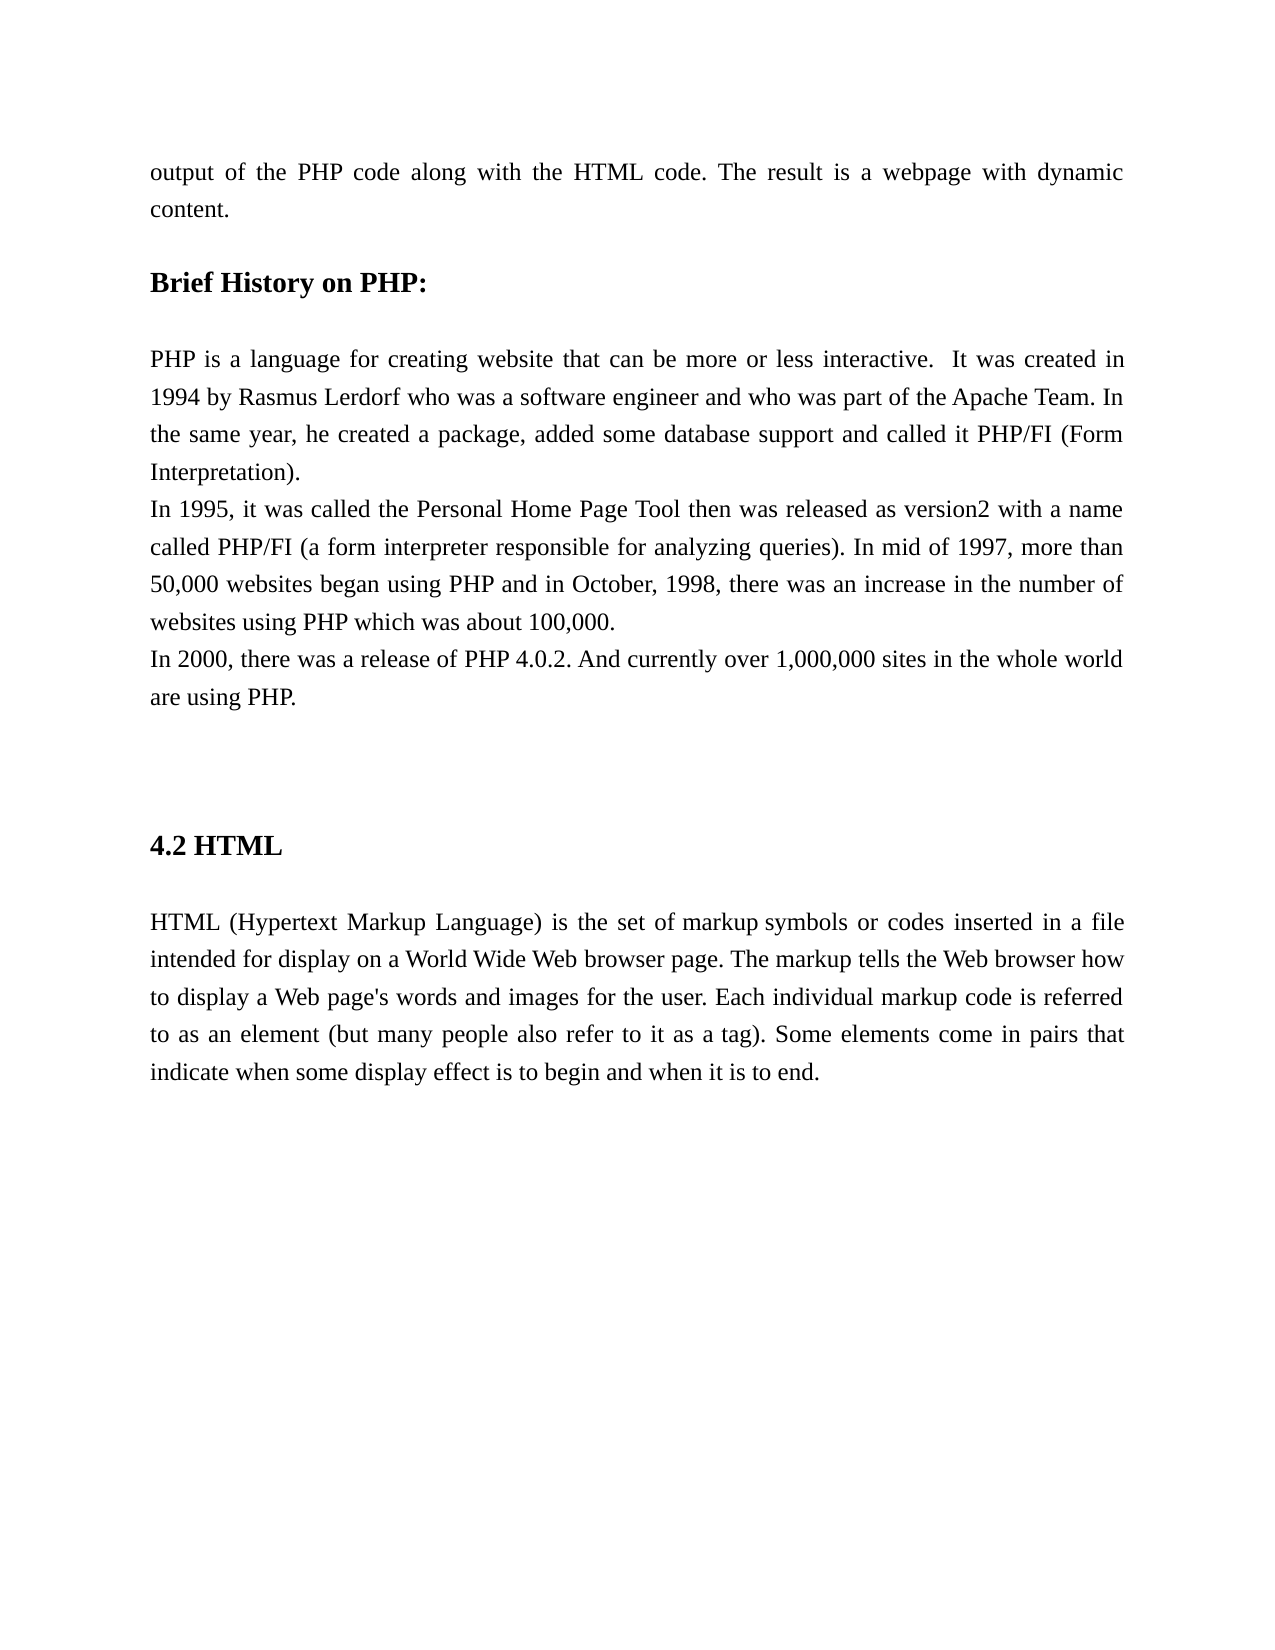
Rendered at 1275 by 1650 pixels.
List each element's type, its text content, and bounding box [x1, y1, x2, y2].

text HTML (Hypertext Markup Language) is the set of markup symbols or codes inserted in a file intended for display on a World Wide Web browser page. The markup tells the Web browser how to display a Web page's words and images for the user. Each individual markup code is referred to as an element (but many people also refer to it as a tag). Some elements come in pairs that indicate when some display effect is to begin and when it is to end. [150, 1048, 1125, 1087]
text In 1995, it was called the Personal Home Page Tool then was released as version2 with a name called PHP/FI (a form interpreter responsible for analyzing queries). In mid of 1997, more than 50,000 websites began using PHP and in October, 1998, there was an increase in the number of websites using PHP which was about 100,000. [150, 487, 1125, 637]
text Brief History on PHP: [150, 262, 1125, 300]
text PHP is a language for creating website that can be more or less interactive. It was created in 1994 by Rasmus Lerdorf who was a software engineer and who was part of the Apache Team. In the same year, he created a package, added some database support and called it PHP/FI (Form Interpretation). [150, 337, 1125, 487]
text HTML (Hypertext Markup Language) is the set of markup symbols or codes inserted in a file intended for display on a World Wide Web browser page. The markup tells the Web browser how to display a Web page's words and images for the user. Each individual markup code is referred to as an element (but many people also refer to it as a tag). Some elements come in pairs that indicate when some display effect is to begin and when it is to end. [150, 900, 1125, 982]
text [150, 150, 1125, 225]
text In 2000, there was a release of PHP 4.0.2. And currently over 1,000,000 sites in the whole world are using PHP. [150, 637, 1125, 712]
text 4.2 HTML [150, 825, 1125, 862]
